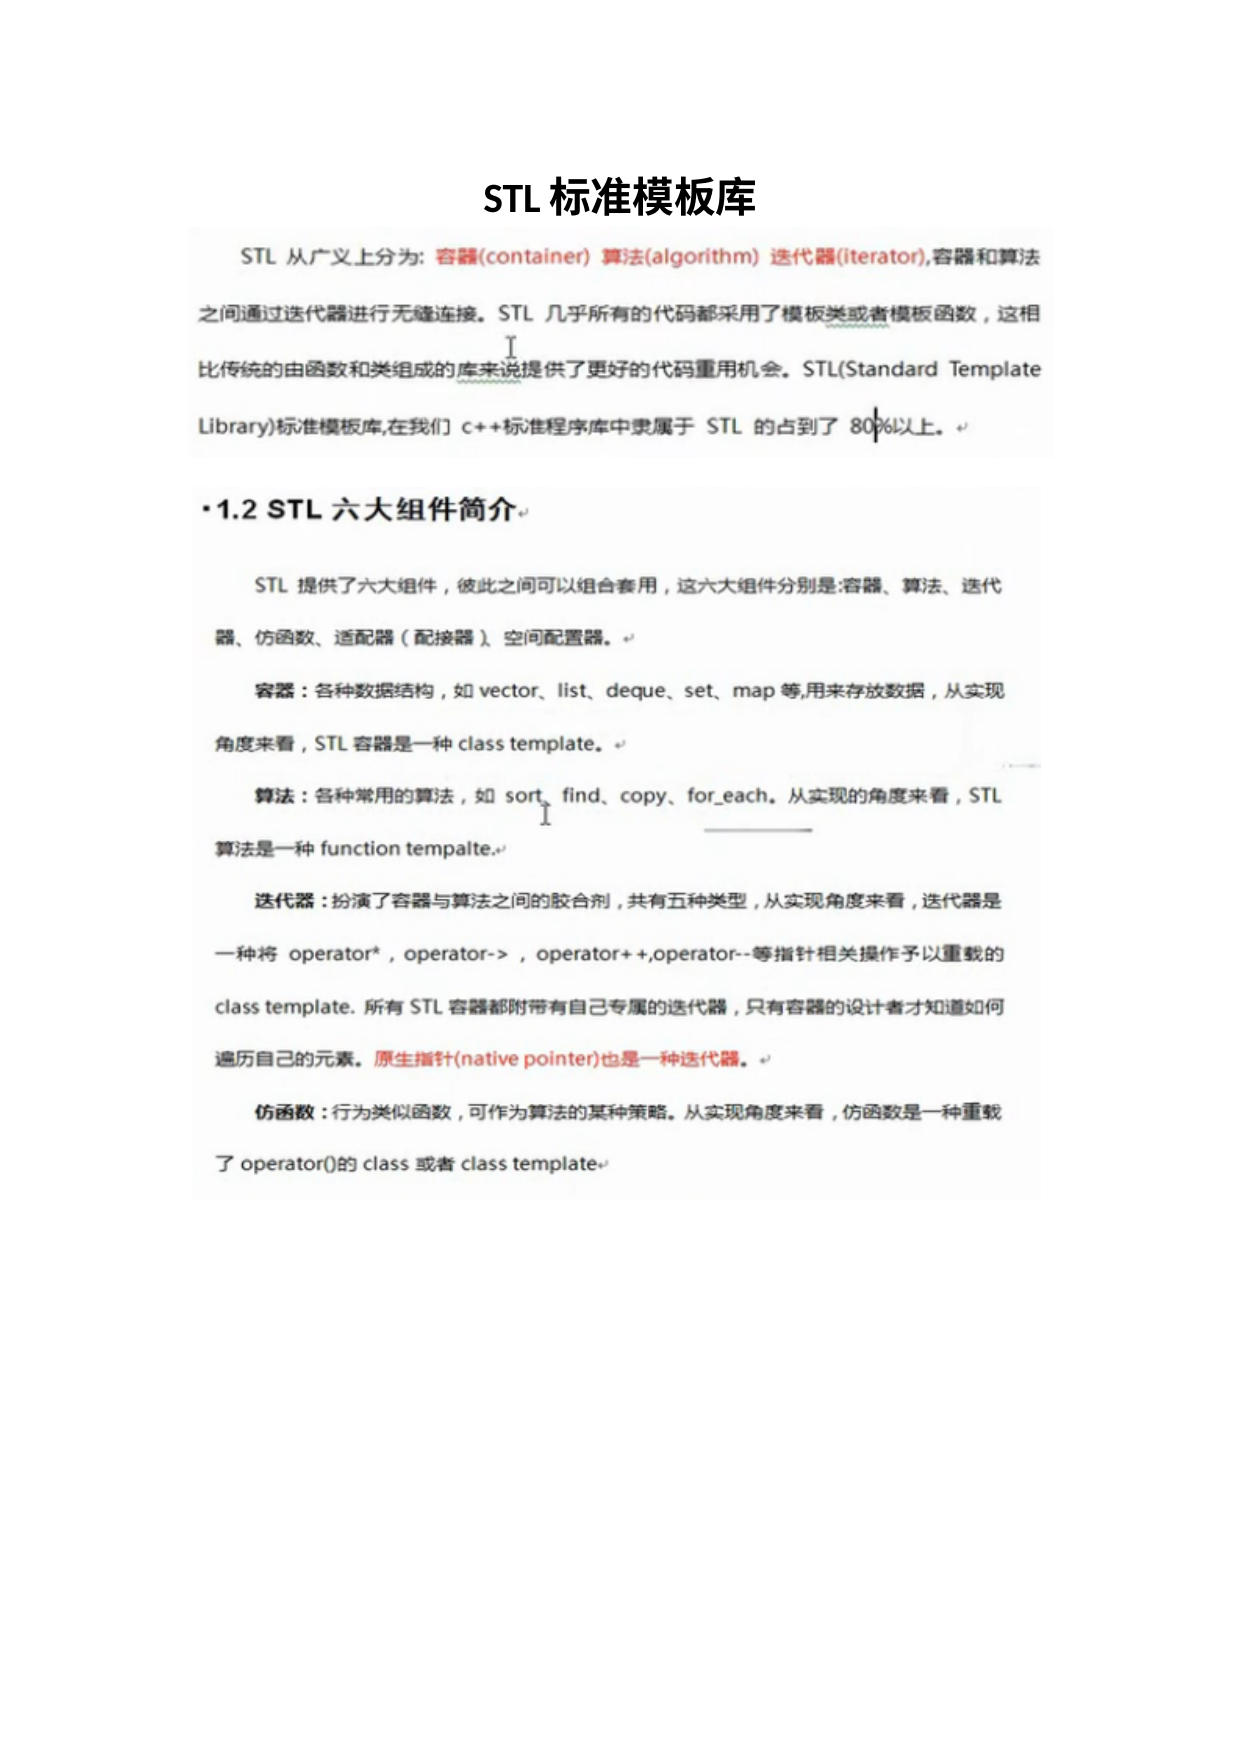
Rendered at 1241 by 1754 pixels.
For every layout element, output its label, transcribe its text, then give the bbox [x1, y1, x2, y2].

picture [192, 487, 1041, 1200]
picture [187, 227, 1054, 458]
text STL标准模板库 [187, 162, 1053, 227]
